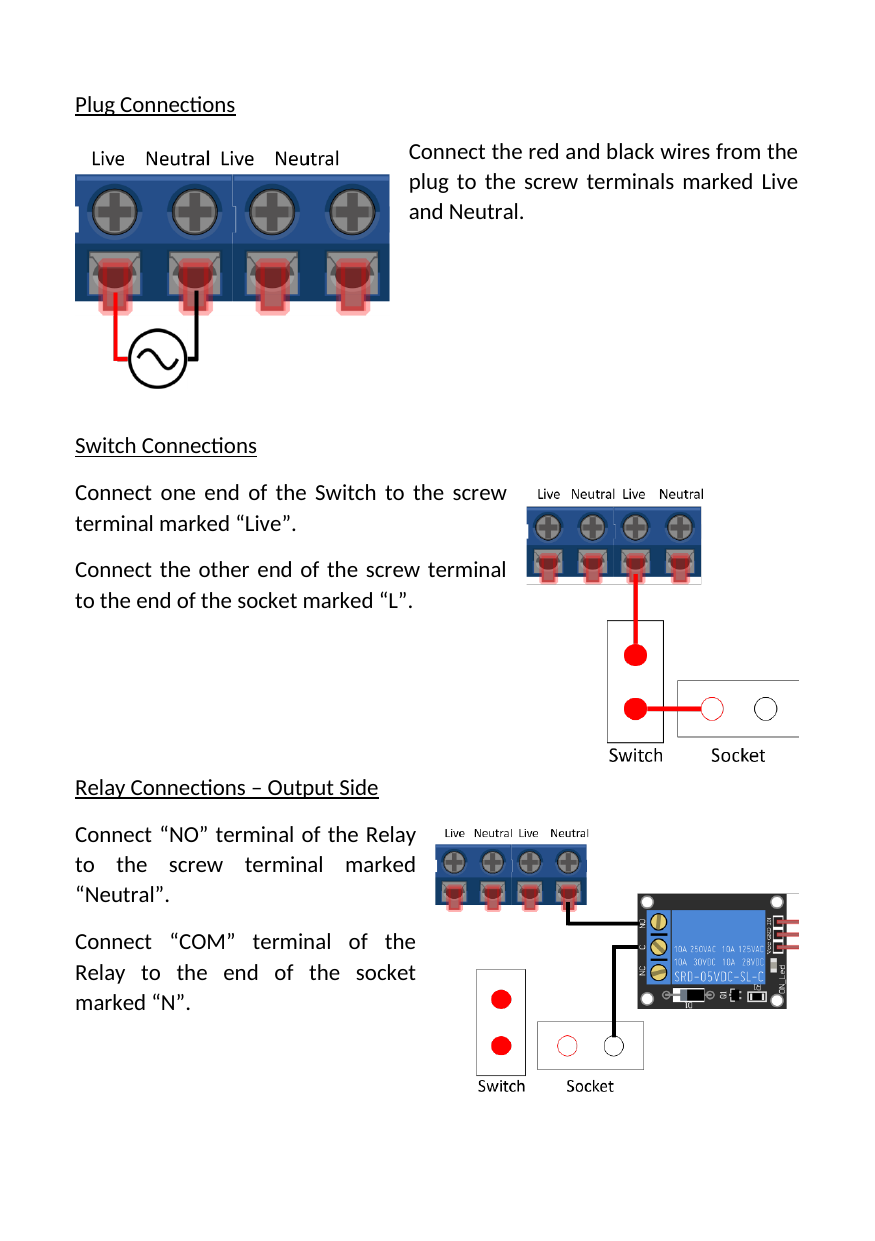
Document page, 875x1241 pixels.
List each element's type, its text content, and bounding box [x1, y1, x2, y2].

text Switch Connections [75, 432, 799, 460]
text Connect the other end of the screw terminal to the end of the socket marked “L”. [75, 556, 526, 614]
picture [75, 138, 390, 389]
text Plug Connections [75, 90, 799, 118]
text Connect “COM” terminal of the Relay to the end of the socket marked “N”. [75, 927, 435, 1016]
picture [435, 821, 799, 1107]
picture [526, 480, 799, 779]
text Connect one end of the Switch to the screw terminal marked “Live”. [75, 478, 799, 537]
text Connect the red and black wires from the plug to the screw terminals marked Live and Neutral. [75, 137, 799, 225]
text Relay Connections – Output Side [75, 773, 799, 801]
text Connect “NO” terminal of the Relay to the screw terminal marked “Neutral”. [75, 820, 799, 909]
